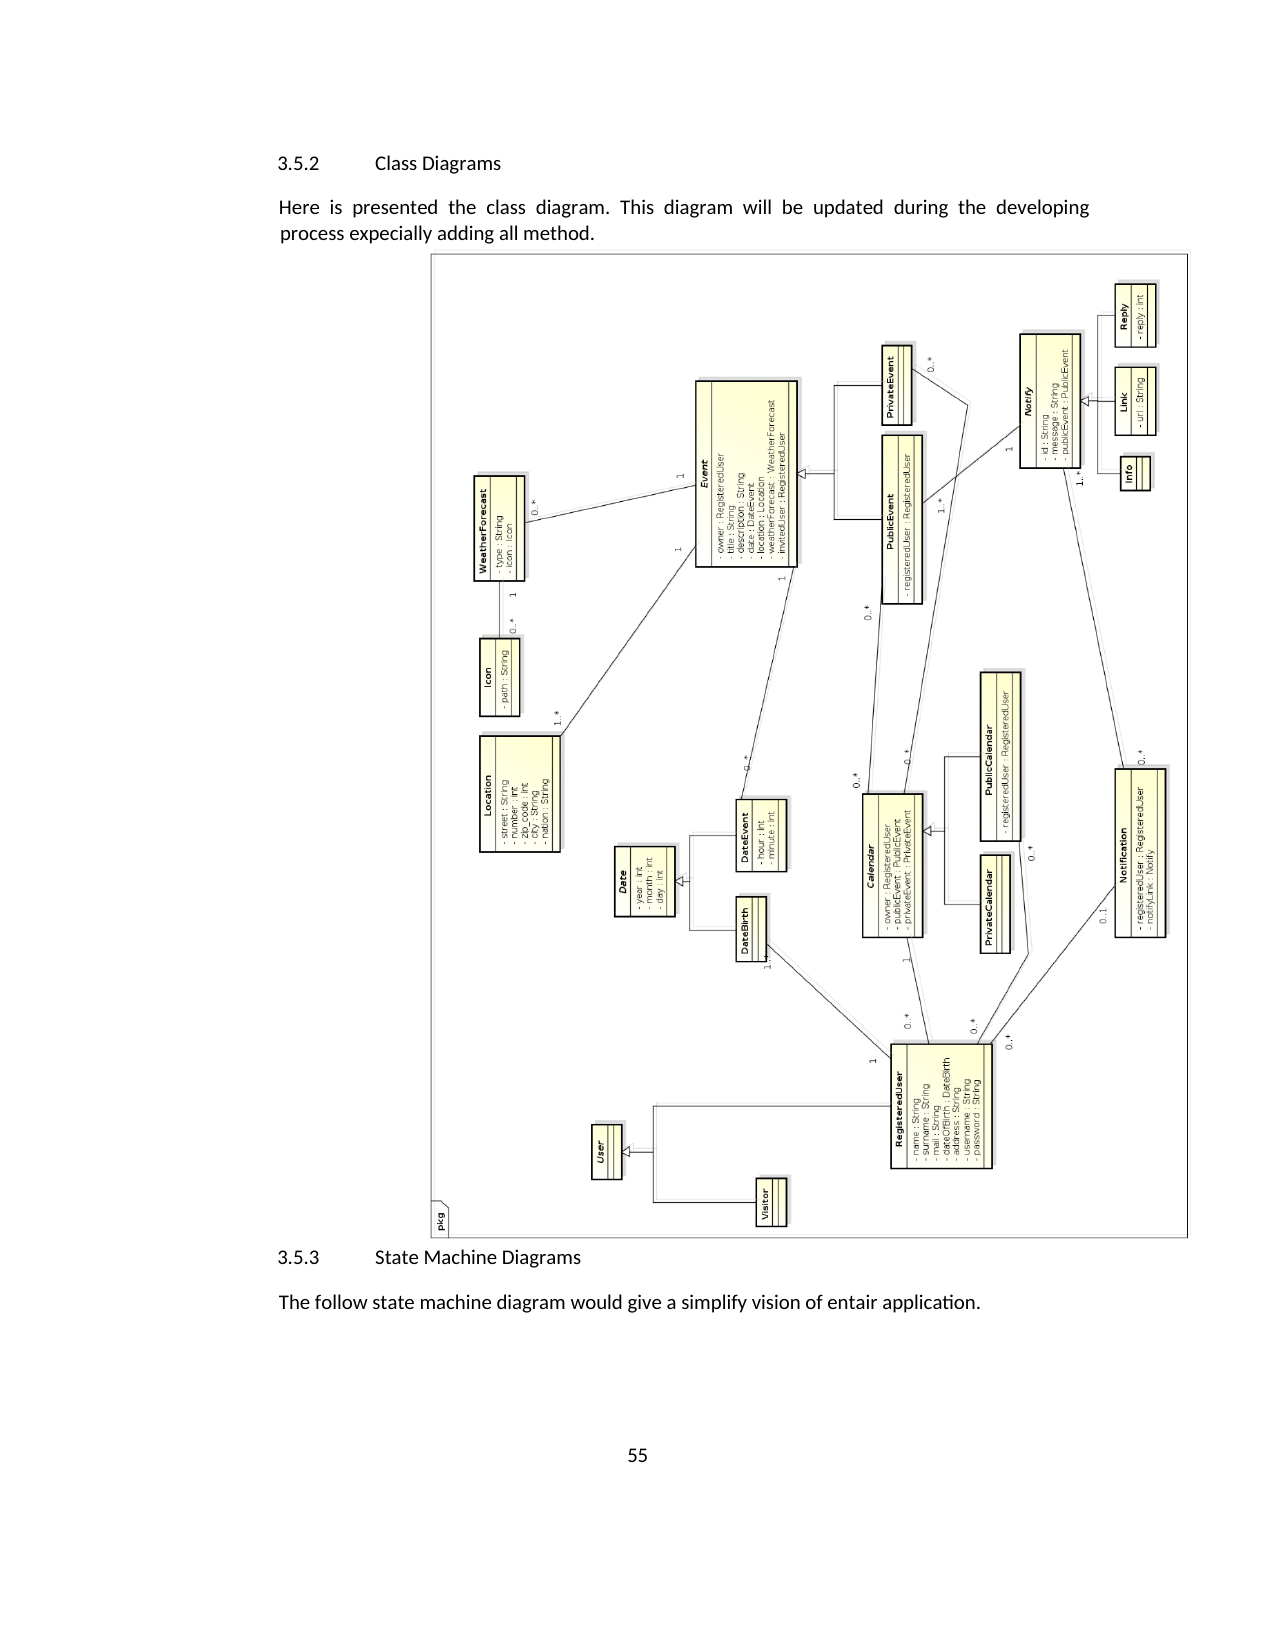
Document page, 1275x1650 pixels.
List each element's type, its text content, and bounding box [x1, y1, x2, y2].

text Here is presented the class diagram. This diagram will be updated during the developing process expecially adding all method. [279, 194, 1090, 246]
text The follow state machine diagram would give a simplify vision of entair application. [279, 1289, 1056, 1314]
text 3.5.3 State Machine Diagrams [277, 1244, 1127, 1270]
picture [424, 248, 1194, 1244]
text 3.5.2 Class Diagrams [277, 150, 1127, 175]
